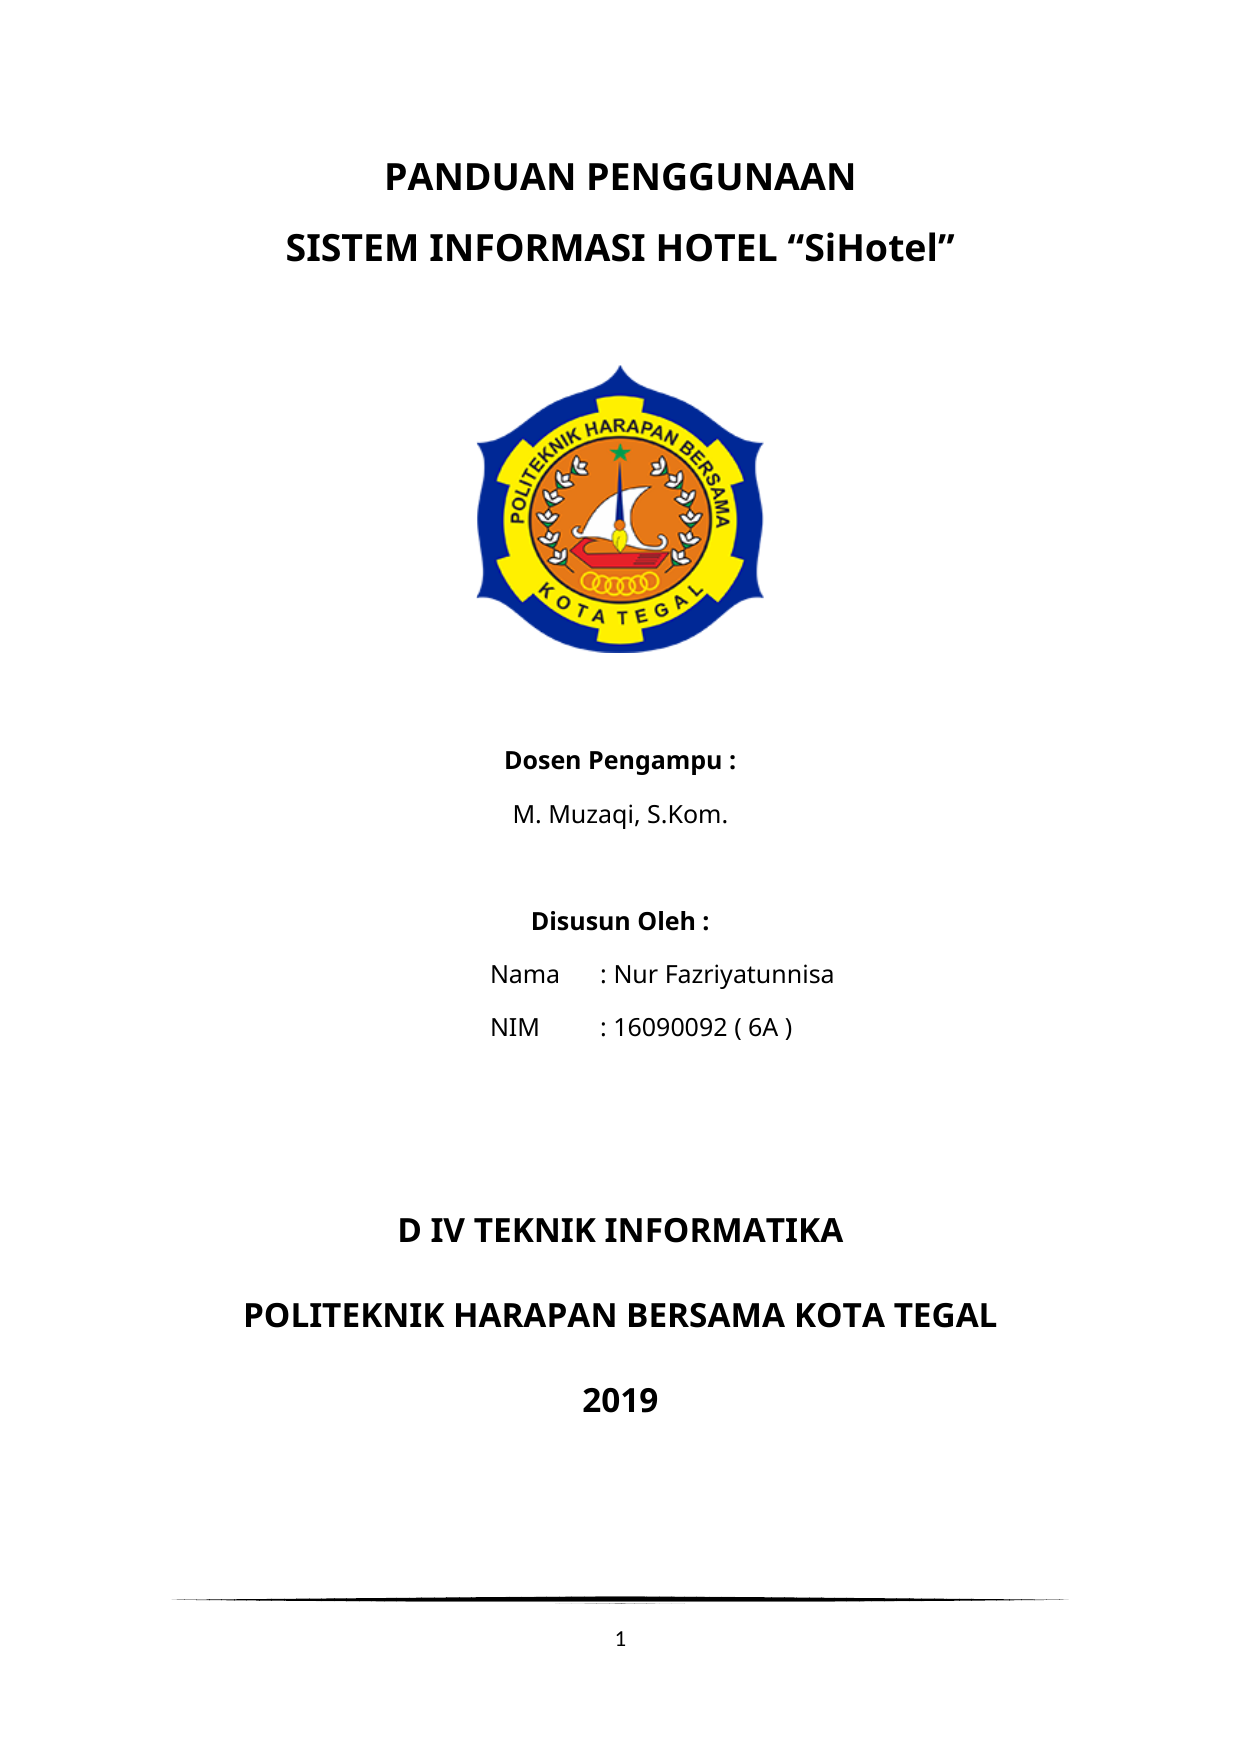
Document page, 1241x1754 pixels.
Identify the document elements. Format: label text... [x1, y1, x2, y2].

text Disusun Oleh : [150, 903, 1090, 937]
text Dosen Pengampu : [150, 743, 1090, 777]
picture [476, 365, 764, 653]
text POLITEKNIK HARAPAN BERSAMA KOTA TEGAL [150, 1292, 1090, 1337]
text Nama : Nur Fazriyatunnisa [490, 957, 1090, 991]
picture [171, 1596, 1069, 1604]
text NIM : 16090092 ( 6A ) [490, 1010, 1090, 1044]
text M. Muzaqi, S.Kom. [150, 796, 1090, 830]
text 2019 [150, 1377, 1090, 1422]
text PANDUAN PENGGUNAAN [150, 150, 1090, 201]
text D IV TEKNIK INFORMATIKA [150, 1207, 1090, 1252]
text SISTEM INFORMASI HOTEL “SiHotel” [150, 222, 1090, 273]
